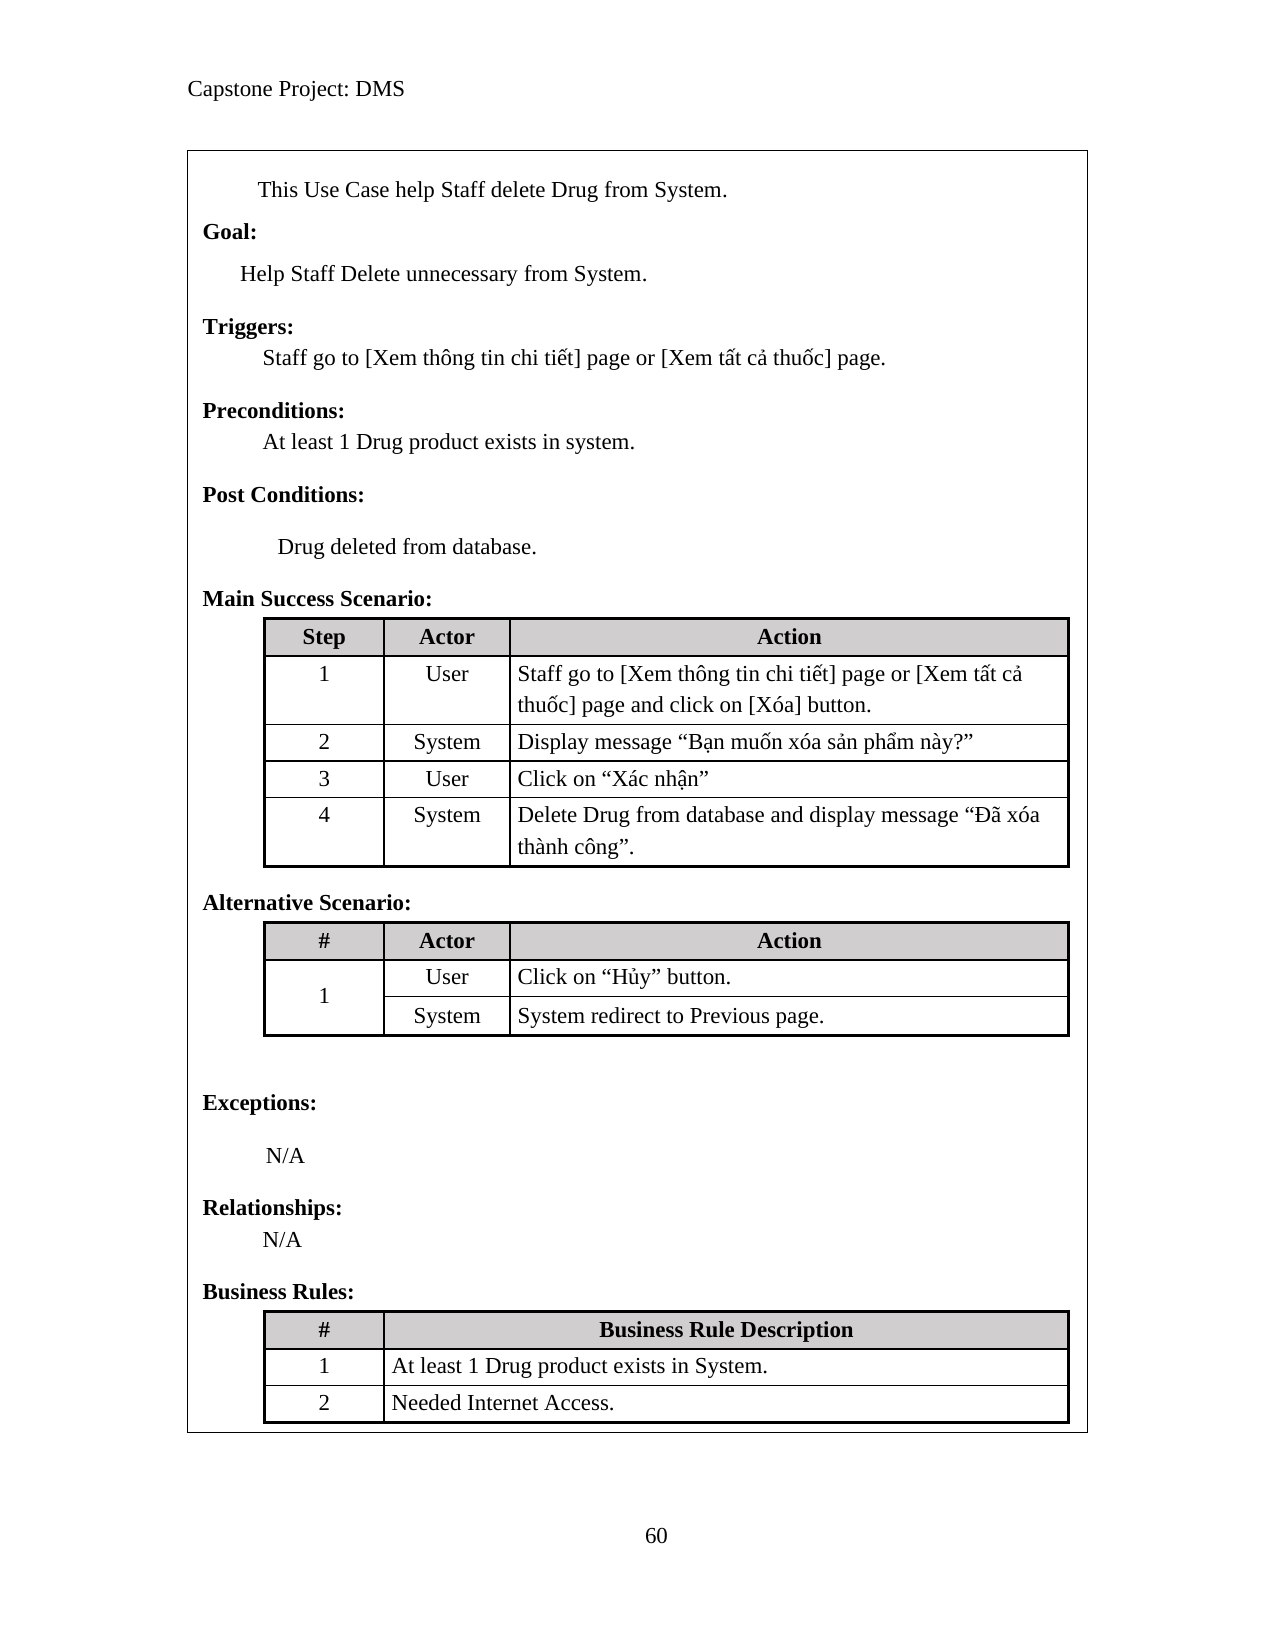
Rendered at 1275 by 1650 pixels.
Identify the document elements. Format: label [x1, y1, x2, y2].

table_cell [188, 151, 1087, 1432]
